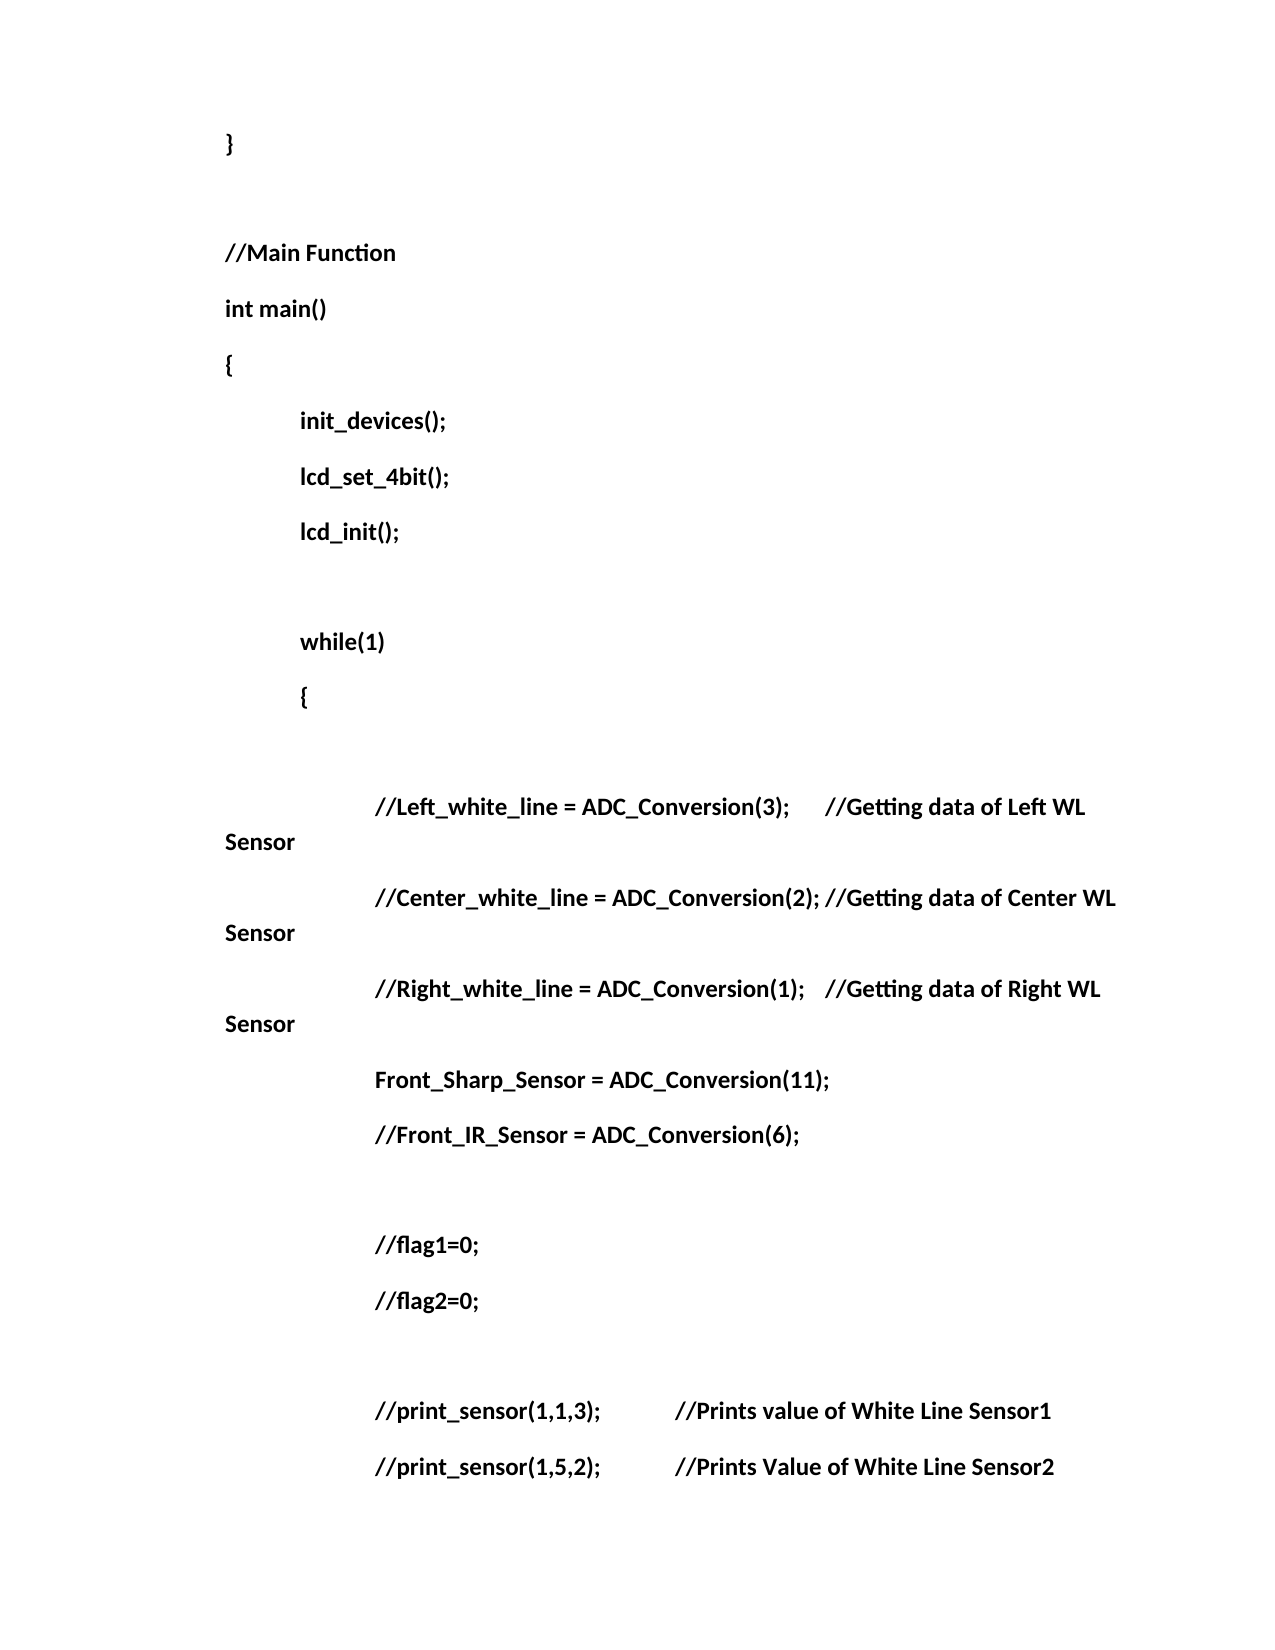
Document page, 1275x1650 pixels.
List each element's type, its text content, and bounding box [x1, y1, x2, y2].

text //print_sensor(1,5,2); //Prints Value of White Line Sensor2 [225, 1451, 1125, 1481]
text lcd_init(); [225, 517, 1125, 547]
text int main() [225, 293, 1125, 324]
text while(1) [225, 626, 1125, 656]
text Front_Sharp_Sensor = ADC_Conversion(11); [225, 1064, 1125, 1094]
text //flag2=0; [225, 1285, 1125, 1316]
text //Main Function [225, 237, 1125, 268]
text //Right_white_line = ADC_Conversion(1); //Getting data of Right WL Sensor [225, 973, 1125, 1038]
text lcd_set_4bit(); [225, 461, 1125, 491]
text //Front_IR_Sensor = ADC_Conversion(6); [225, 1119, 1125, 1150]
text { [225, 349, 1125, 379]
text //flag1=0; [225, 1229, 1125, 1260]
text { [225, 682, 1125, 712]
text //Left_white_line = ADC_Conversion(3); //Getting data of Left WL Sensor [225, 791, 1125, 857]
text //print_sensor(1,1,3); //Prints value of White Line Sensor1 [225, 1395, 1125, 1425]
text //Center_white_line = ADC_Conversion(2); //Getting data of Center WL Sensor [225, 882, 1125, 948]
text init_devices(); [225, 405, 1125, 435]
text } [225, 128, 1125, 158]
